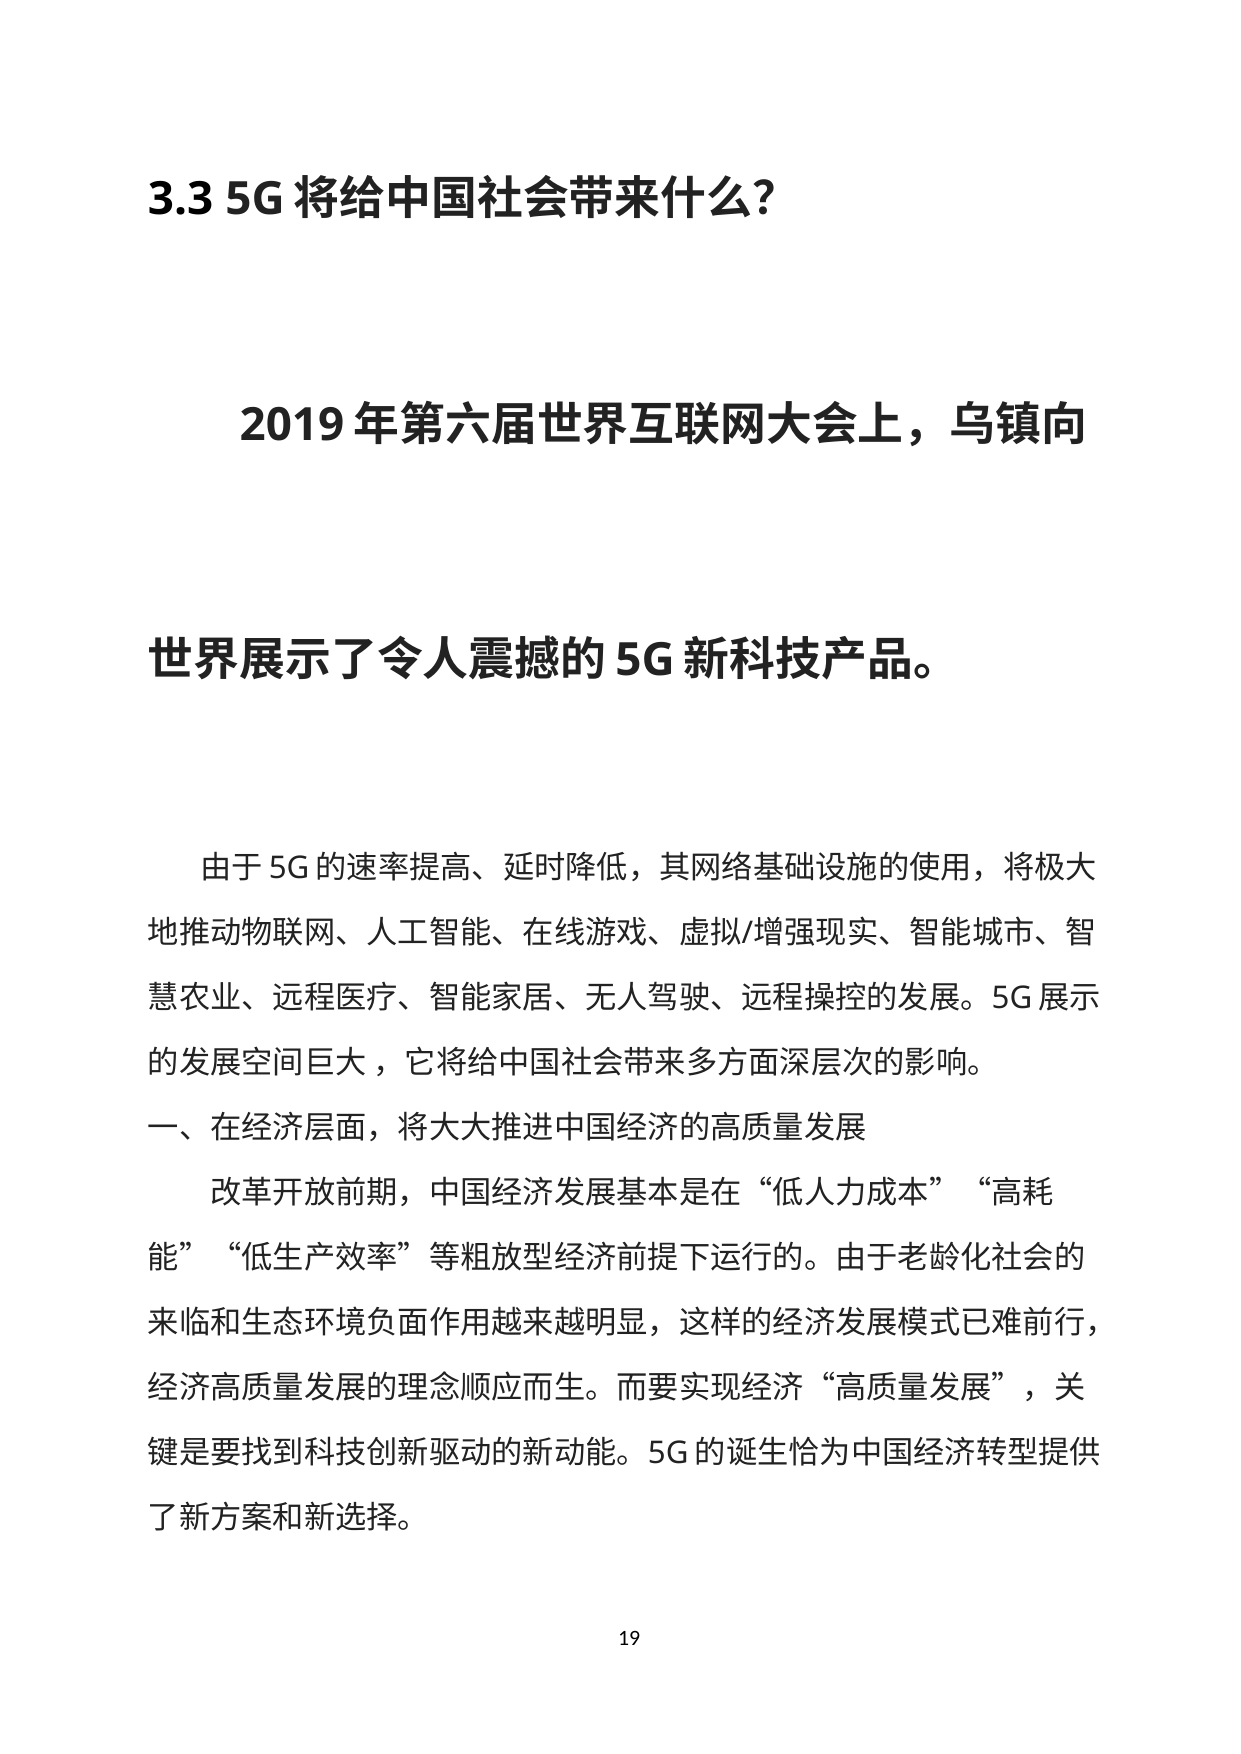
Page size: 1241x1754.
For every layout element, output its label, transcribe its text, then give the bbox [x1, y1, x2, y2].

subtitle 2019年第六届世界互联网大会上，乌镇向世界展示了令人震撼的5G新科技产品。 [148, 372, 1110, 705]
text 改革开放前期，中国经济发展基本是在“低人力成本”“高耗能”“低生产效率”等粗放型经济前提下运行的。由于老龄化社会的来临和生态环境负面作用越来越明显，这样的经济发展模式已难前行，经济高质量发展的理念顺应而生。而要实现经济“高质量发展”，关键是要找到科技创新驱动的新动能。5G的诞生恰为中国经济转型提供了新方案和新选择。 [148, 1158, 1110, 1548]
text 一、在经济层面，将大大推进中国经济的高质量发展 [148, 1093, 1110, 1158]
text 由于5G的速率提高、延时降低，其网络基础设施的使用，将极大地推动物联网、人工智能、在线游戏、虚拟/增强现实、智能城市、智慧农业、远程医疗、智能家居、无人驾驶、远程操控的发展。5G展示的发展空间巨大 ，它将给中国社会带来多方面深层次的影响。 [148, 833, 1110, 1093]
subtitle 3.3 5G将给中国社会带来什么？ [148, 146, 1110, 243]
